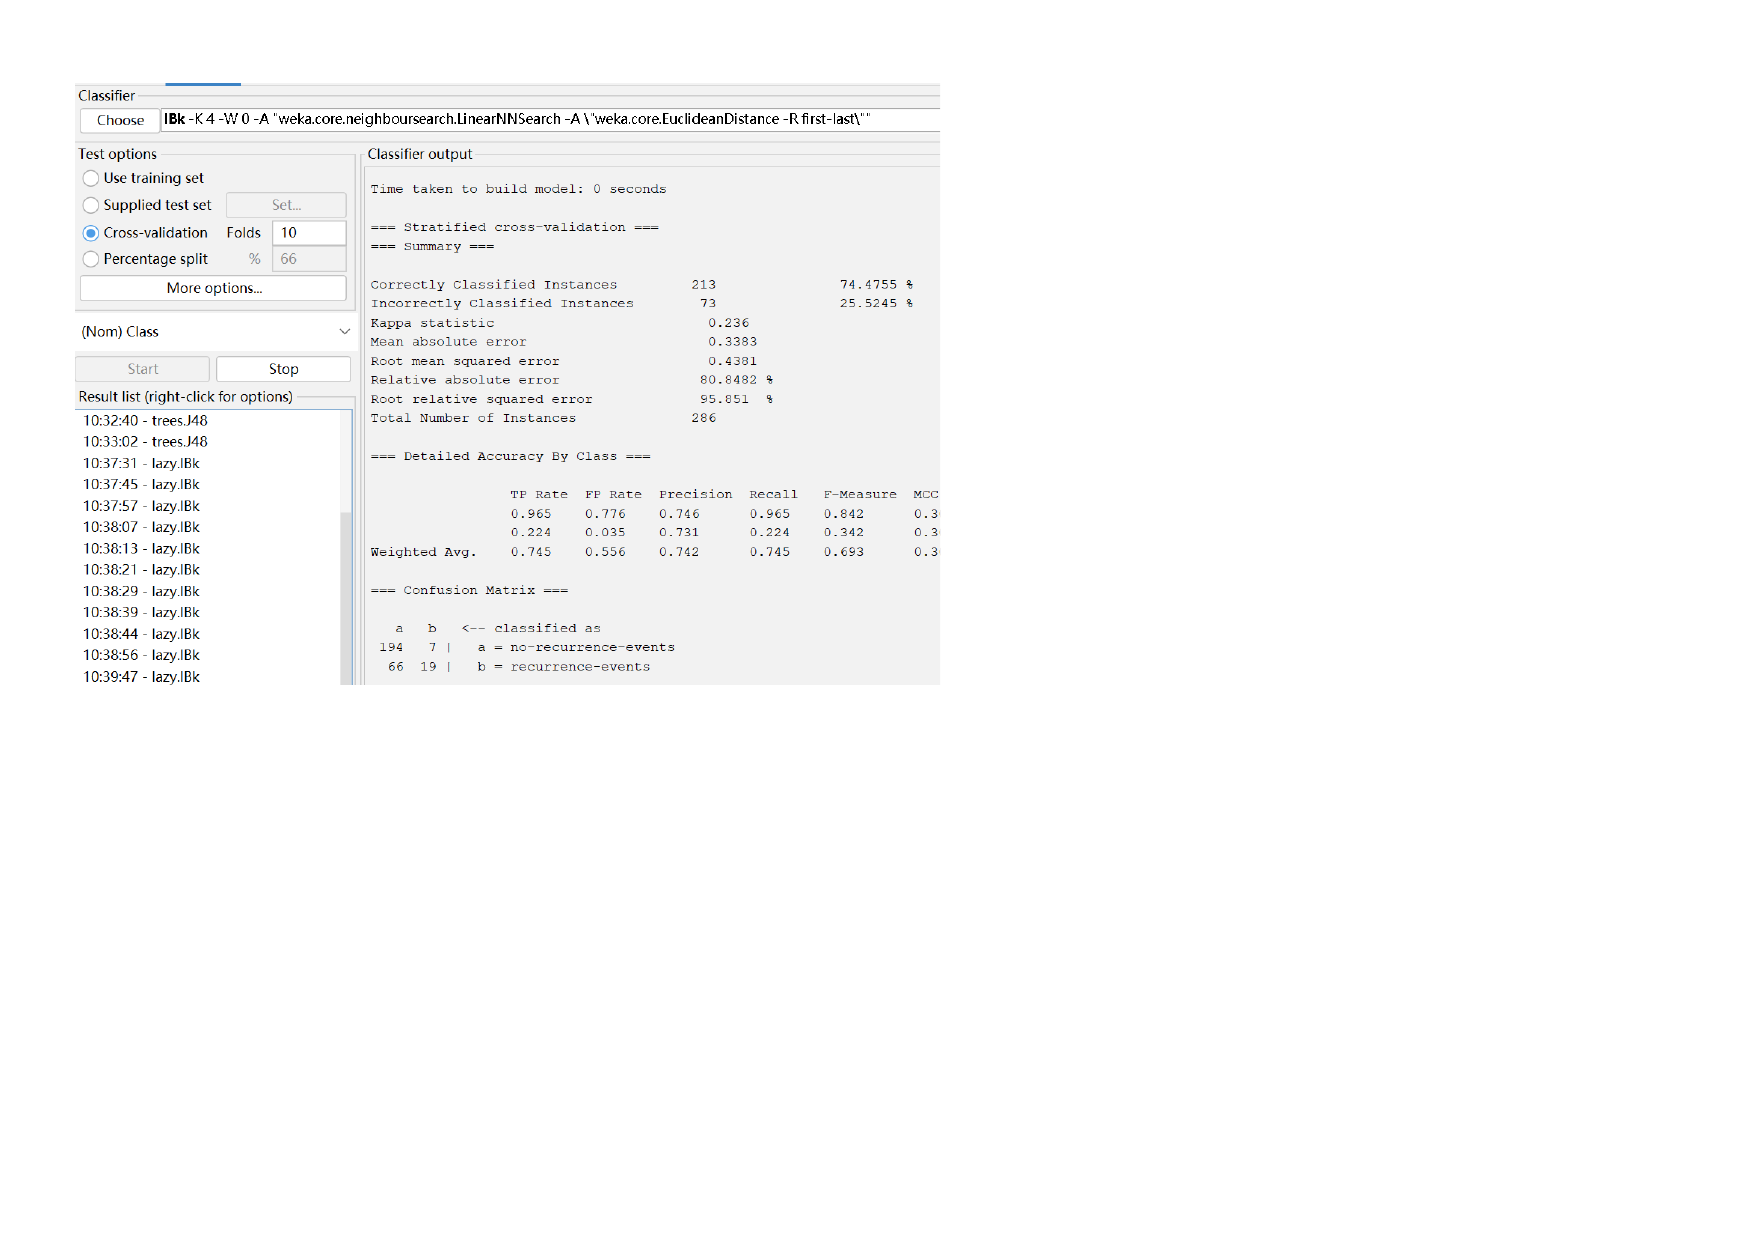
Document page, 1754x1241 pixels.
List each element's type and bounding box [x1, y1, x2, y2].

picture [75, 83, 941, 685]
